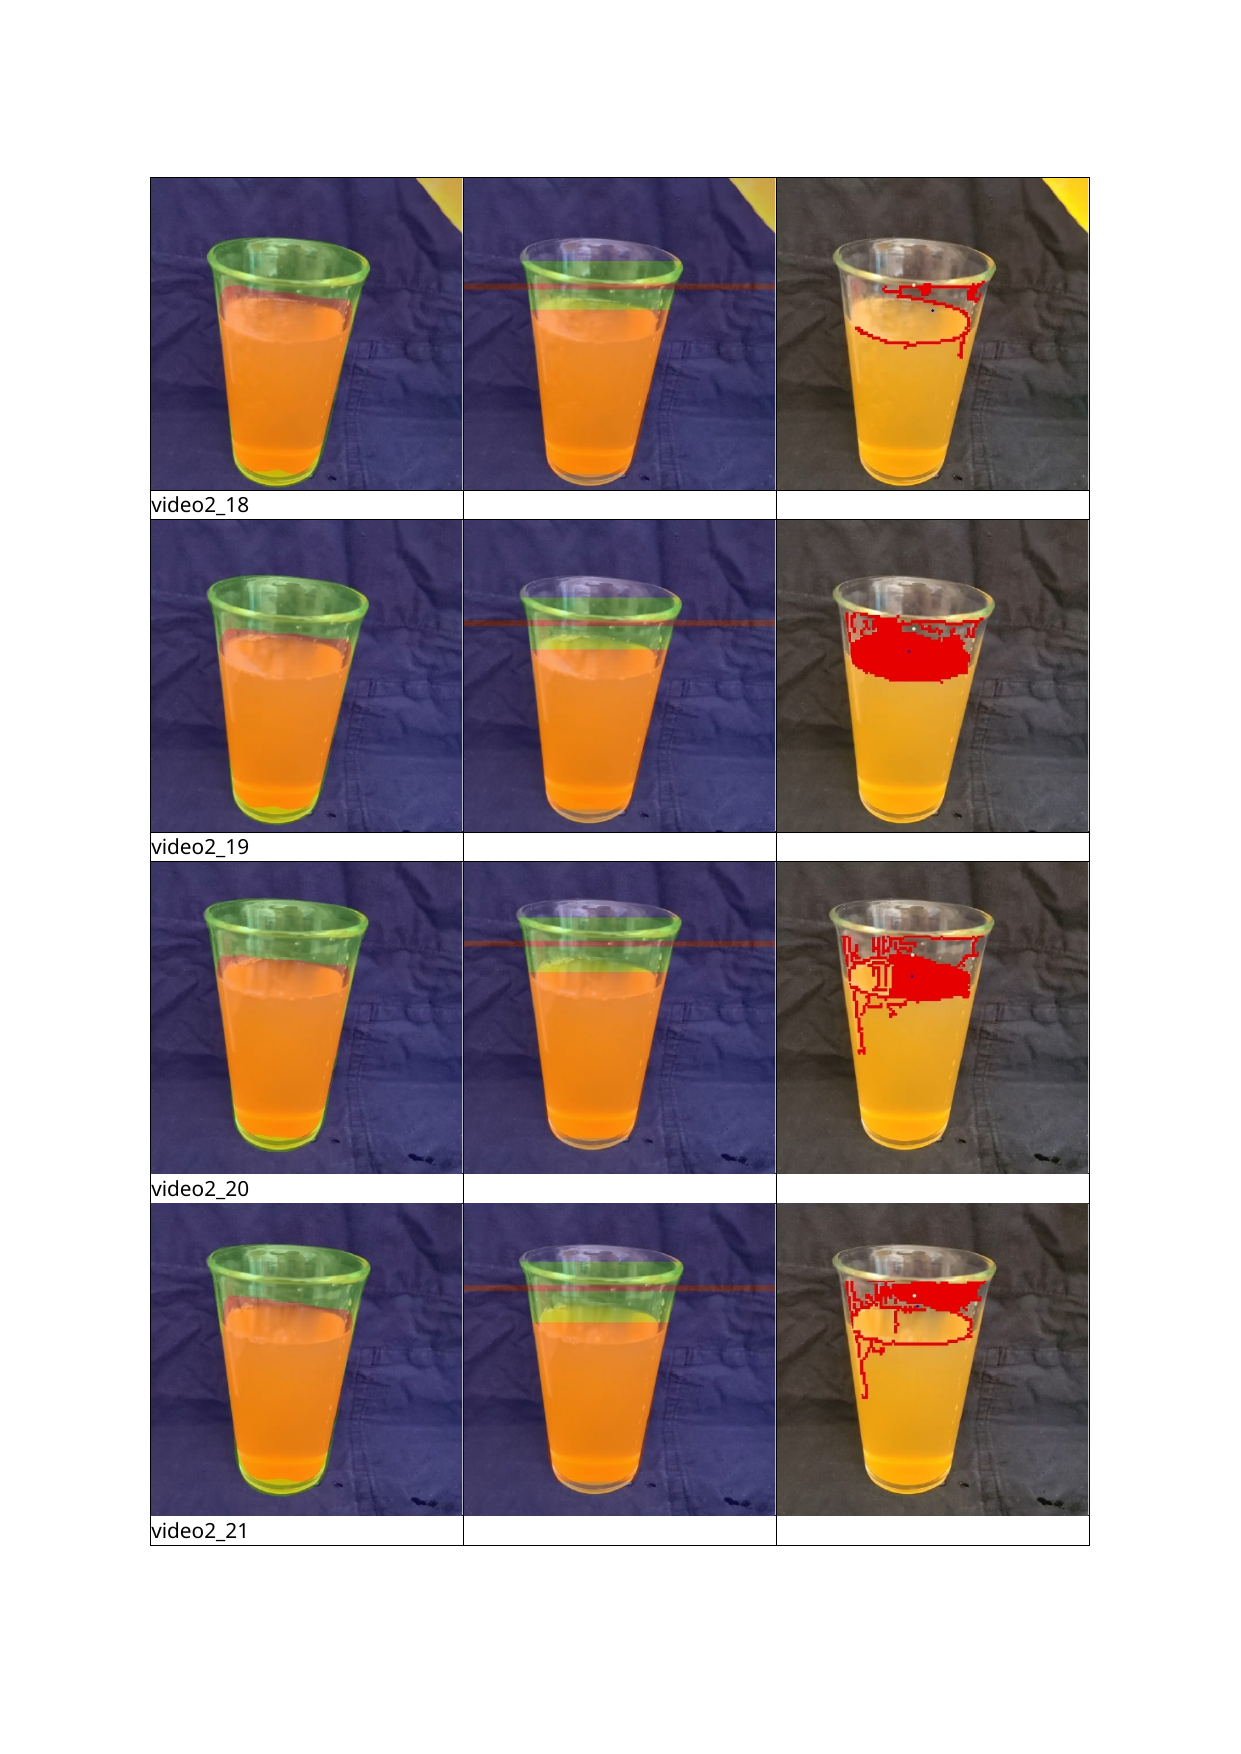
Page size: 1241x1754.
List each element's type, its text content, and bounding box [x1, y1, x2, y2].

picture [151, 862, 463, 1174]
table_cell [777, 1174, 1089, 1203]
table_cell [464, 833, 776, 861]
table_cell video2_21 [151, 1516, 463, 1545]
picture [777, 862, 1089, 1174]
table_cell [464, 1516, 776, 1545]
picture [464, 178, 776, 490]
picture [151, 520, 463, 832]
table_cell [777, 1516, 1089, 1545]
table_cell [777, 833, 1089, 861]
picture [777, 1203, 1089, 1516]
table_cell video2_19 [151, 833, 463, 861]
picture [777, 520, 1089, 832]
table_cell [464, 1174, 776, 1203]
table_cell video2_18 [151, 491, 463, 519]
table_cell [777, 491, 1089, 519]
table_cell [464, 491, 776, 519]
picture [464, 1203, 776, 1516]
picture [464, 862, 776, 1174]
picture [151, 178, 463, 490]
table_cell video2_20 [151, 1174, 463, 1203]
picture [777, 178, 1089, 490]
picture [464, 520, 776, 832]
picture [151, 1203, 463, 1516]
